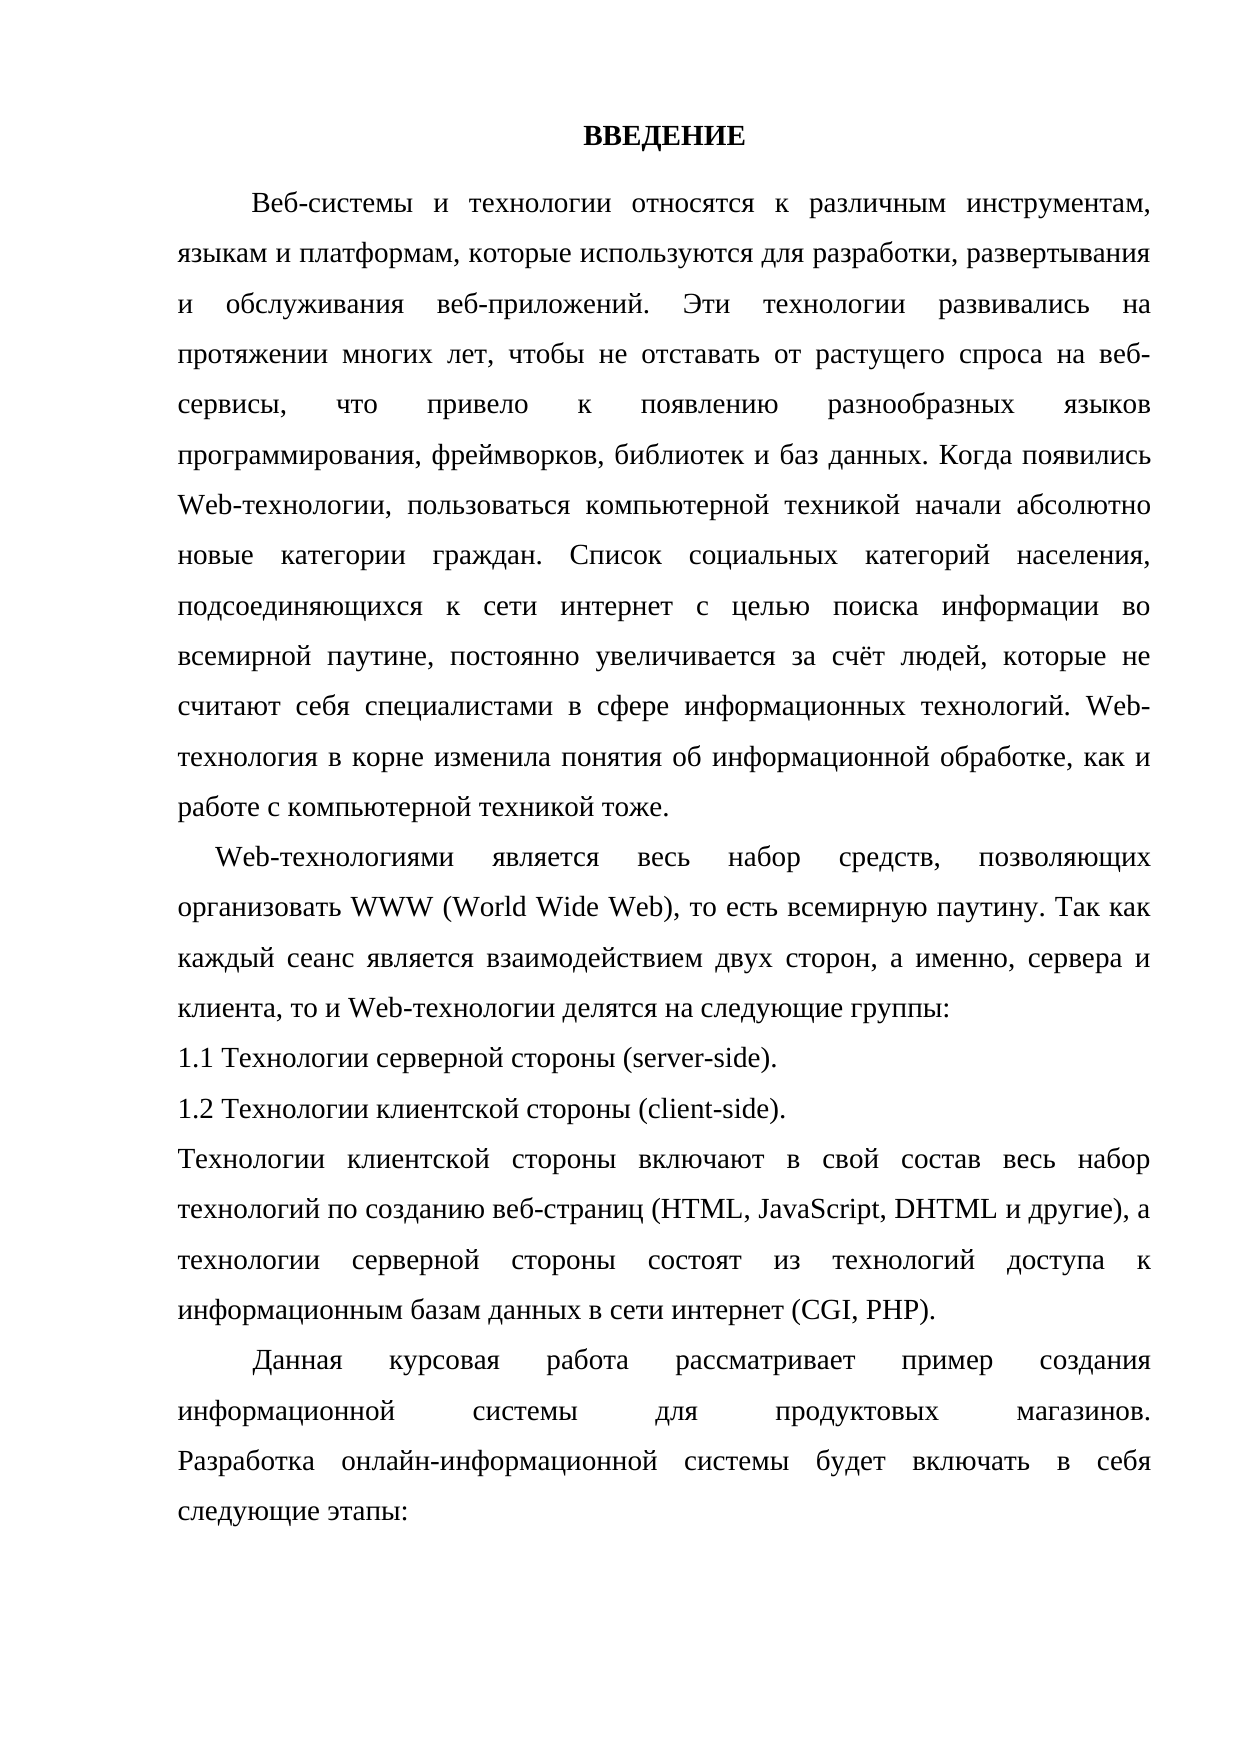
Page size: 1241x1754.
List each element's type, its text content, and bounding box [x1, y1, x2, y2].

text Технологии клиентской стороны включают в свой состав весь набор технологий по созданию веб-страниц (HTML, JavaScript, DHTML и другие), а технологии серверной стороны состоят из технологий доступа к информационным базам данных в сети интернет (CGI, PHP). [177, 1141, 1152, 1326]
text Web-технологиями является весь набор средств, позволяющих организовать WWW (World Wide Web), то есть всемирную паутину. Так как каждый сеанс является взаимодействием двух сторон, а именно, сервера и клиента, то и Web-технологии делятся на следующие группы: [177, 839, 1152, 1024]
text ВВЕДЕНИЕ [177, 118, 1152, 152]
text Веб-системы и технологии относятся к различным инструментам, языкам и платформам, которые используются для разработки, развертывания и обслуживания веб-приложений. Эти технологии развивались на протяжении многих лет, чтобы не отставать от растущего спроса на веб-сервисы, что привело к появлению разнообразных языков программирования, фреймворков, библиотек и баз данных. Когда появились Web-технологии, пользоваться компьютерной техникой начали абсолютно новые категории граждан. Список социальных категорий населения, подсоединяющихся к сети интернет с целью поиска информации во всемирной паутине, постоянно увеличивается за счёт людей, которые не считают себя специалистами в сфере информационных технологий. Web-технология в корне изменила понятия об информационной обработке, как и работе с компьютерной техникой тоже. [177, 185, 1152, 822]
text 1.2 Технологии клиентской стороны (client-side). [177, 1091, 1152, 1124]
text Данная курсовая работа рассматривает пример создания информационной системы для продуктовых магазинов. Разработка онлайн-информационной системы будет включать в себя следующие этапы: [177, 1342, 1152, 1527]
text 1.1 Технологии серверной стороны (server-side). [177, 1041, 1152, 1074]
